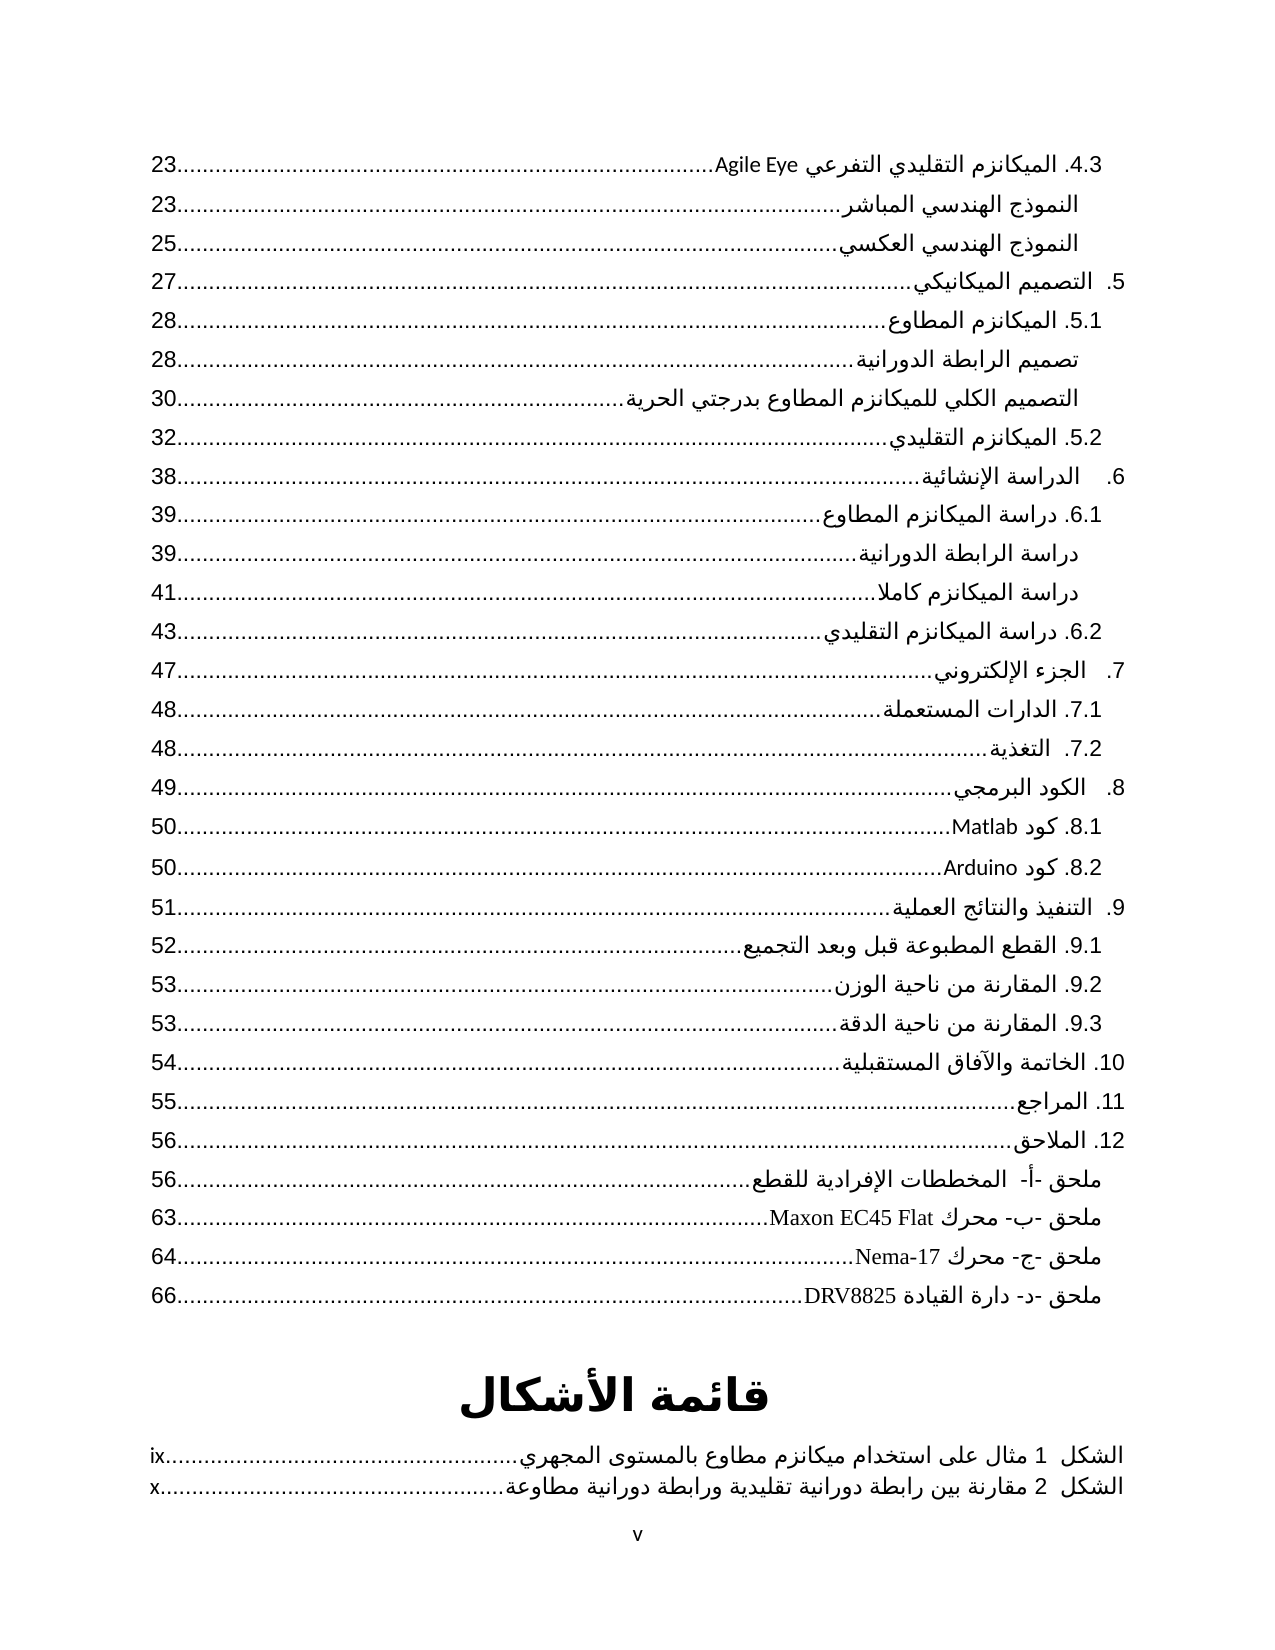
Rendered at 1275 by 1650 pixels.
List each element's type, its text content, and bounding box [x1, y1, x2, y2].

text الشكل 2 مقارنة بين رابطة دورانية تقليدية ورابطة دورانية مطاوعة x [150, 1472, 1125, 1500]
text الشكل 1 مثال على استخدام ميكانزم مطاوع بالمستوى المجهري ix [150, 1442, 1125, 1470]
subtitle قائمة الأشكال [150, 1368, 1080, 1421]
